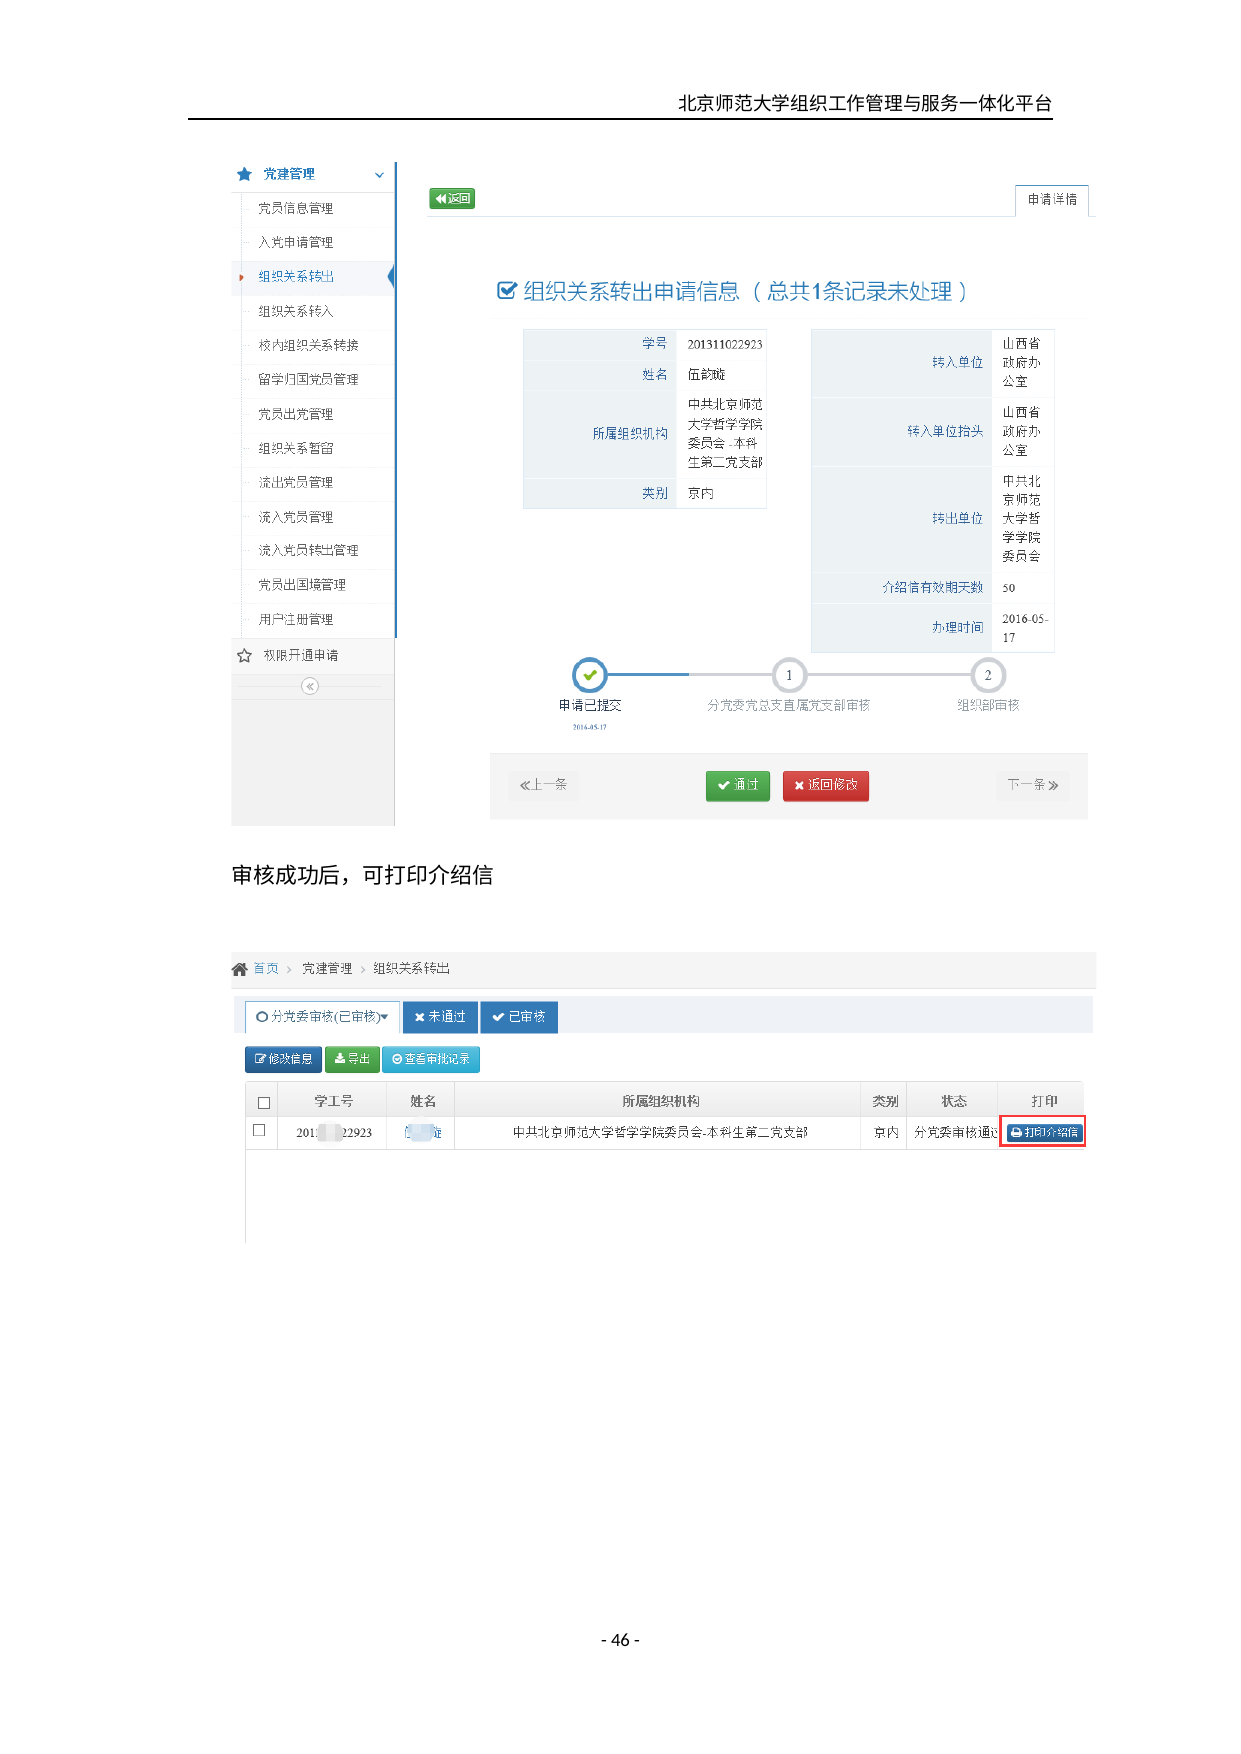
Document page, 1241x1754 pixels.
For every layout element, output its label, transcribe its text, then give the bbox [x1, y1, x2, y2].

text 审核成功后，可打印介绍信 [187, 858, 1053, 890]
picture [231, 952, 1097, 1243]
picture [231, 162, 1097, 826]
